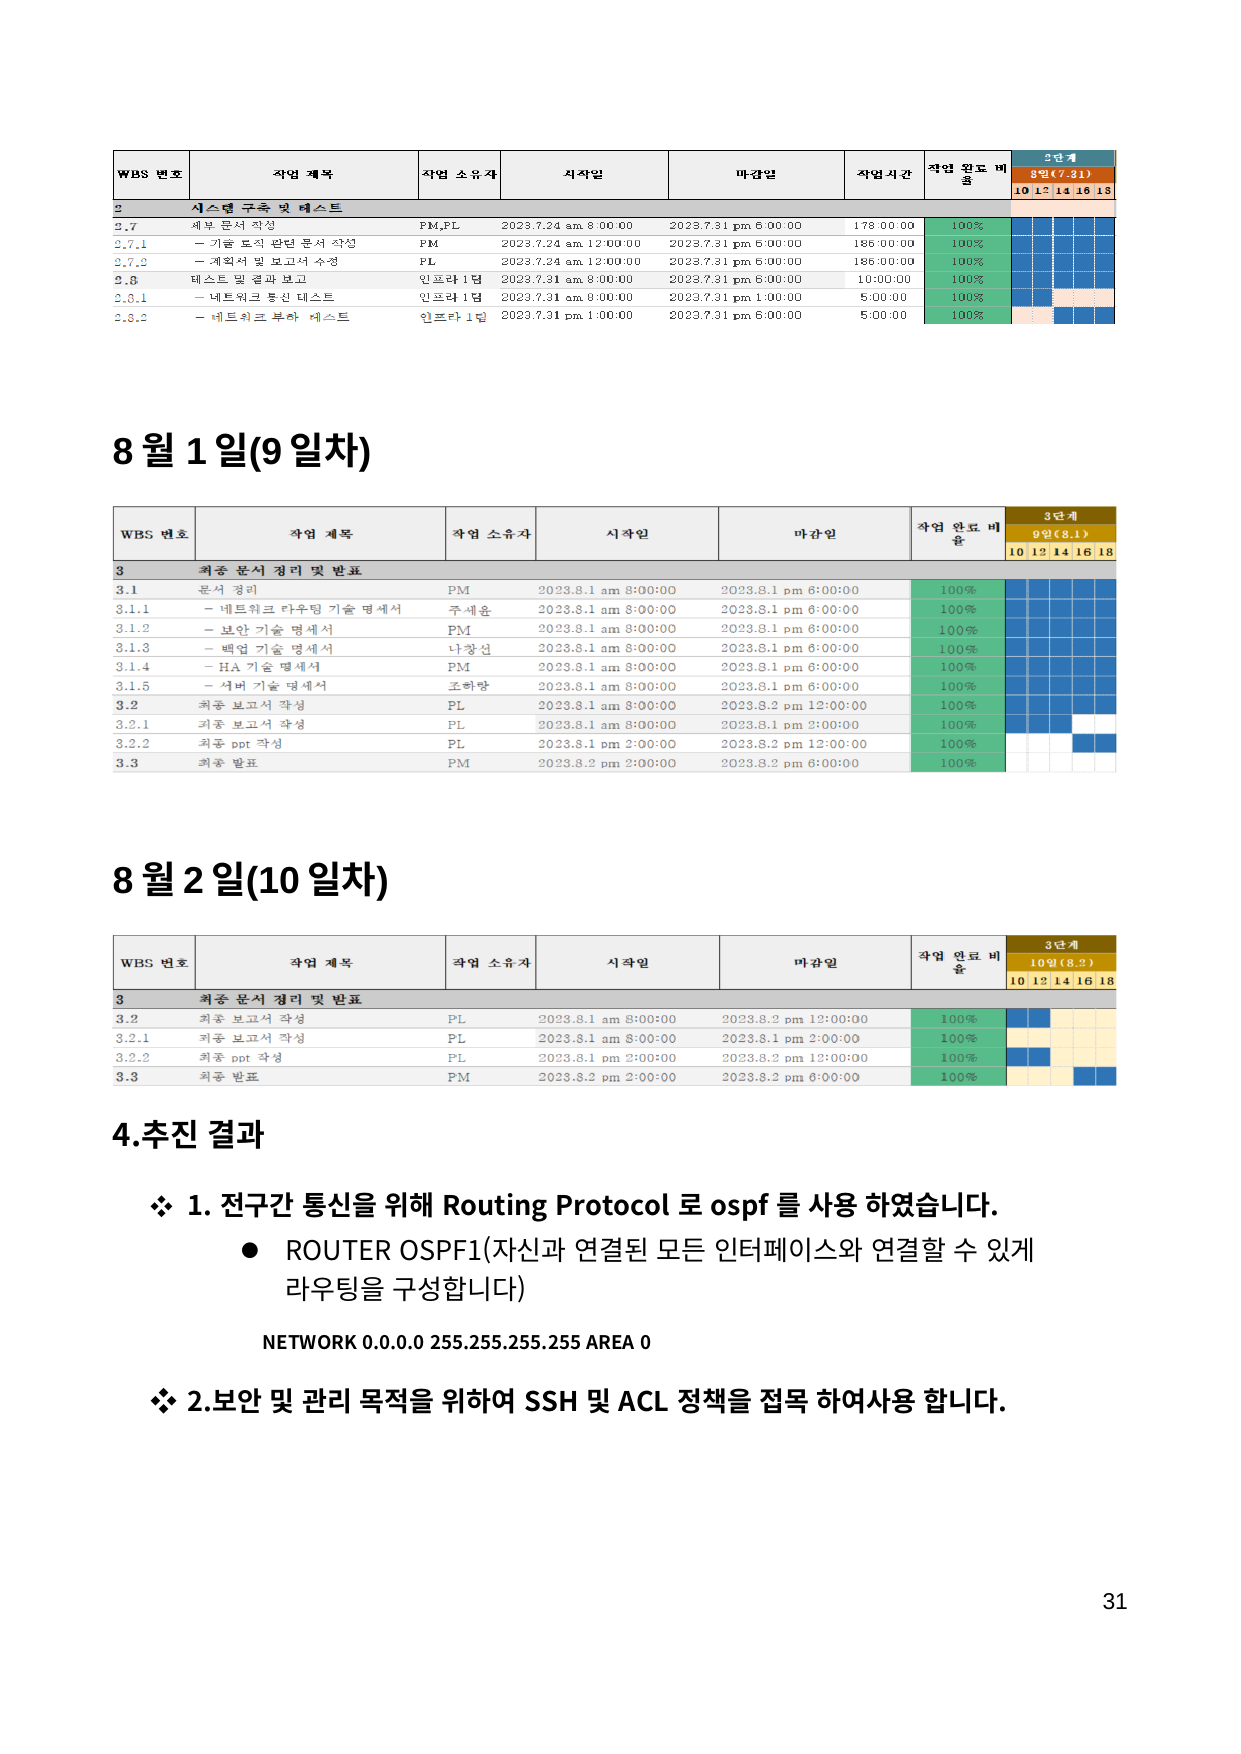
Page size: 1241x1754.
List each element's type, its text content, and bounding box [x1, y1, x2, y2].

picture [112, 504, 1117, 773]
text NETWORK 0.0.0.0 255.255.255.255 AREA 0 [187, 1328, 1128, 1355]
text 4.추진 결과 [112, 1111, 1128, 1156]
list ROUTER OSPF1(자신과 연결된 모든 인터페이스와 연결할 수 있게 라우팅을 구성합니다) [239, 1228, 1128, 1307]
picture [112, 150, 1117, 324]
picture [112, 932, 1117, 1086]
text 8월 1일(9일차) [112, 421, 1128, 475]
list 1. 전구간 통신을 위해 Routing Protocol 로 ospf 를 사용 하였습니다. [150, 1183, 1128, 1223]
text 8월2일(10일차) [112, 849, 1128, 904]
list 2.보안 및 관리 목적을 위하여 SSH 및 ACL 정책을 접목 하여사용 합니다. [150, 1380, 1128, 1419]
